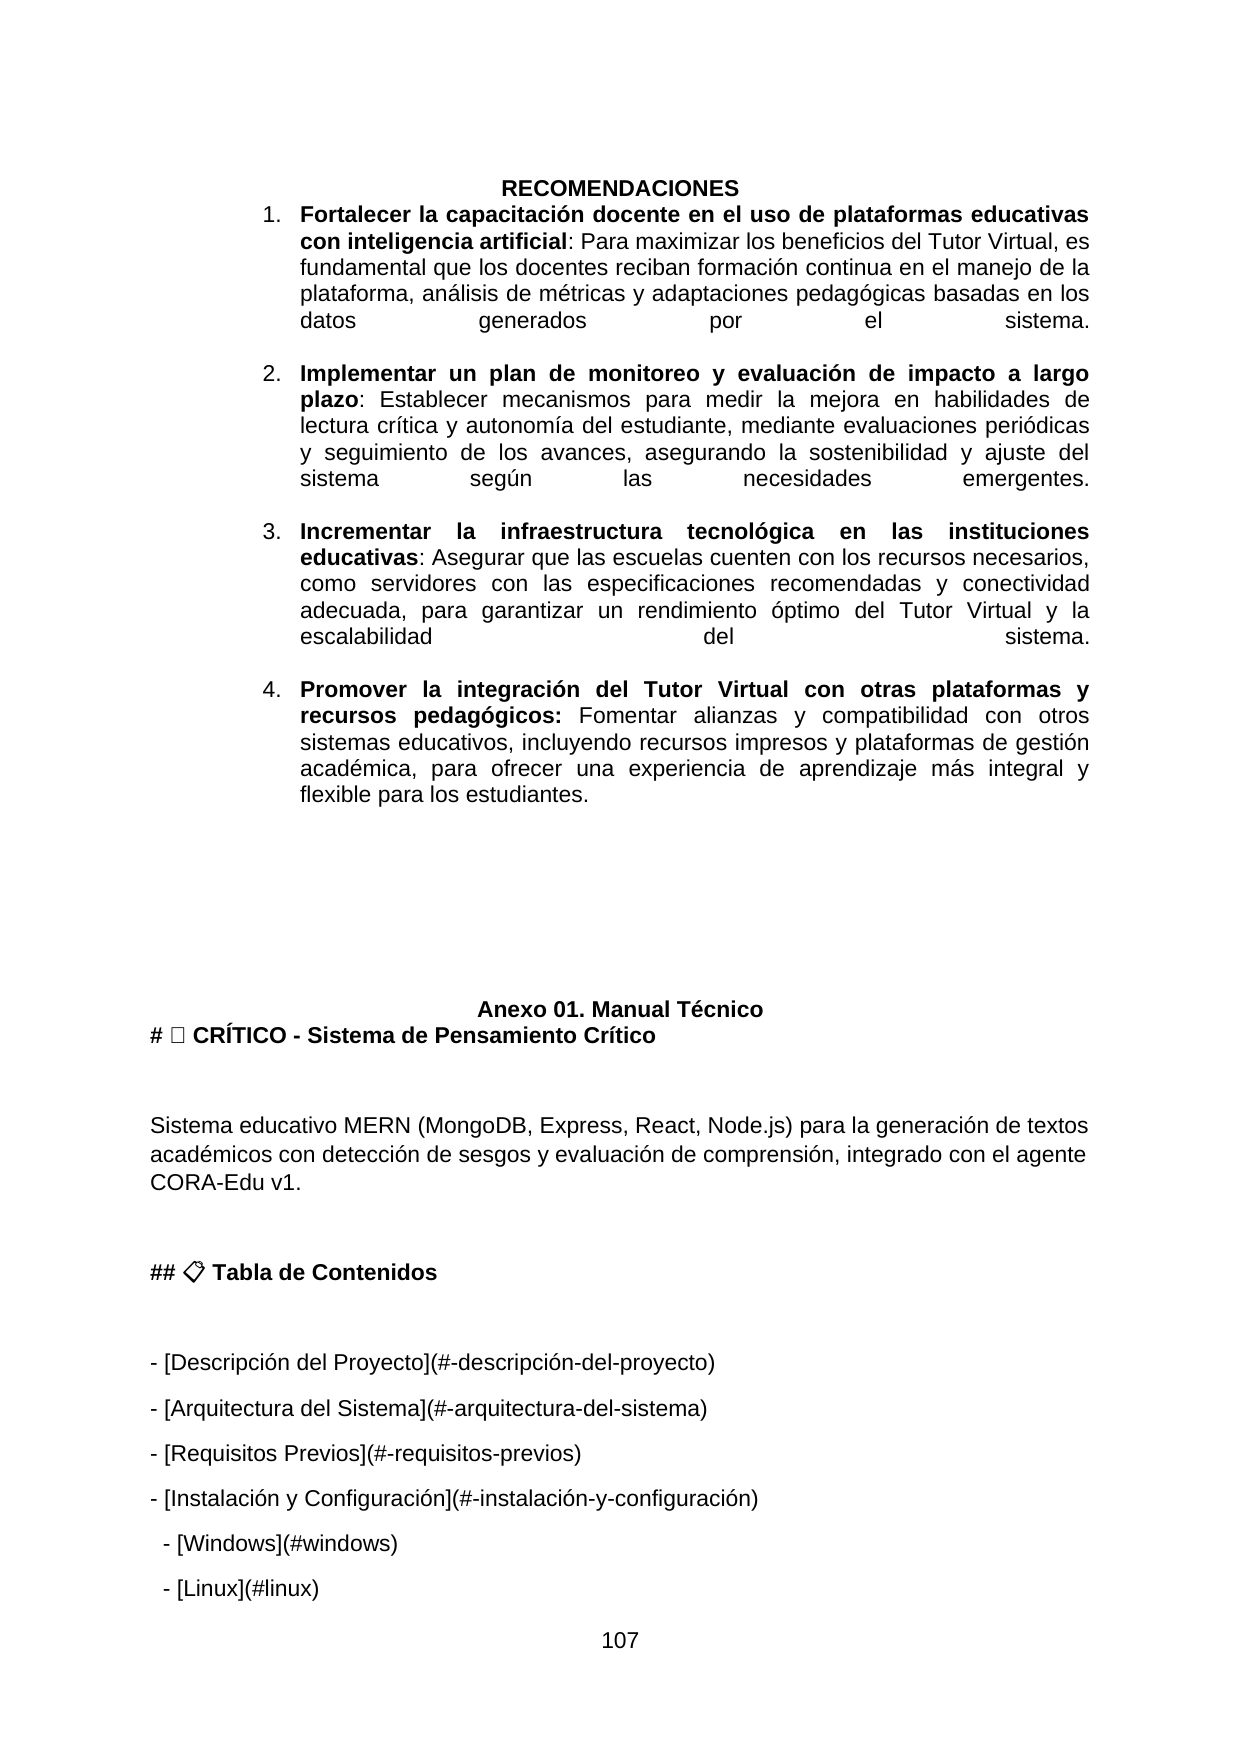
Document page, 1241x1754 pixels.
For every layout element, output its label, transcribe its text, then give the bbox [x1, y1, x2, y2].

text - [Linux](#linux) [150, 1575, 1090, 1601]
list Implementar un plan de monitoreo y evaluación de impacto a largo plazo: Establecer mecanismos para medir la mejora en habilidades de lectura crítica y autonomía del estudiante, mediante evaluaciones periódicas y seguimiento de los avances, asegurando la sostenibilidad y ajuste del sistema según las necesidades emergentes. [262, 359, 1090, 518]
text - [Requisitos Previos](#-requisitos-previos) [150, 1439, 1090, 1466]
subtitle RECOMENDACIONES [150, 175, 1090, 201]
list Fortalecer la capacitación docente en el uso de plataformas educativas con inteligencia artificial: Para maximizar los beneficios del Tutor Virtual, es fundamental que los docentes reciban formación continua en el manejo de la plataforma, análisis de métricas y adaptaciones pedagógicas basadas en los datos generados por el sistema. [262, 201, 1090, 359]
text ## 📋 Tabla de Contenidos [150, 1259, 1090, 1286]
list Incrementar la infraestructura tecnológica en las instituciones educativas: Asegurar que las escuelas cuenten con los recursos necesarios, como servidores con las especificaciones recomendadas y conectividad adecuada, para garantizar un rendimiento óptimo del Tutor Virtual y la escalabilidad del sistema. [262, 518, 1090, 676]
text - [Windows](#windows) [150, 1530, 1090, 1556]
list Promover la integración del Tutor Virtual con otras plataformas y recursos pedagógicos: Fomentar alianzas y compatibilidad con otros sistemas educativos, incluyendo recursos impresos y plataformas de gestión académica, para ofrecer una experiencia de aprendizaje más integral y flexible para los estudiantes. [262, 676, 1090, 807]
subtitle Anexo 01. Manual Técnico [150, 996, 1090, 1022]
text Sistema educativo MERN (MongoDB, Express, React, Node.js) para la generación de textos académicos con detección de sesgos y evaluación de comprensión, integrado con el agente CORA-Edu v1. [150, 1112, 1090, 1195]
text - [Instalación y Configuración](#-instalación-y-configuración) [150, 1485, 1090, 1511]
text # 🧠 CRÍTICO - Sistema de Pensamiento Crítico [150, 1022, 1090, 1048]
text - [Descripción del Proyecto](#-descripción-del-proyecto) [150, 1349, 1090, 1376]
text - [Arquitectura del Sistema](#-arquitectura-del-sistema) [150, 1394, 1090, 1421]
